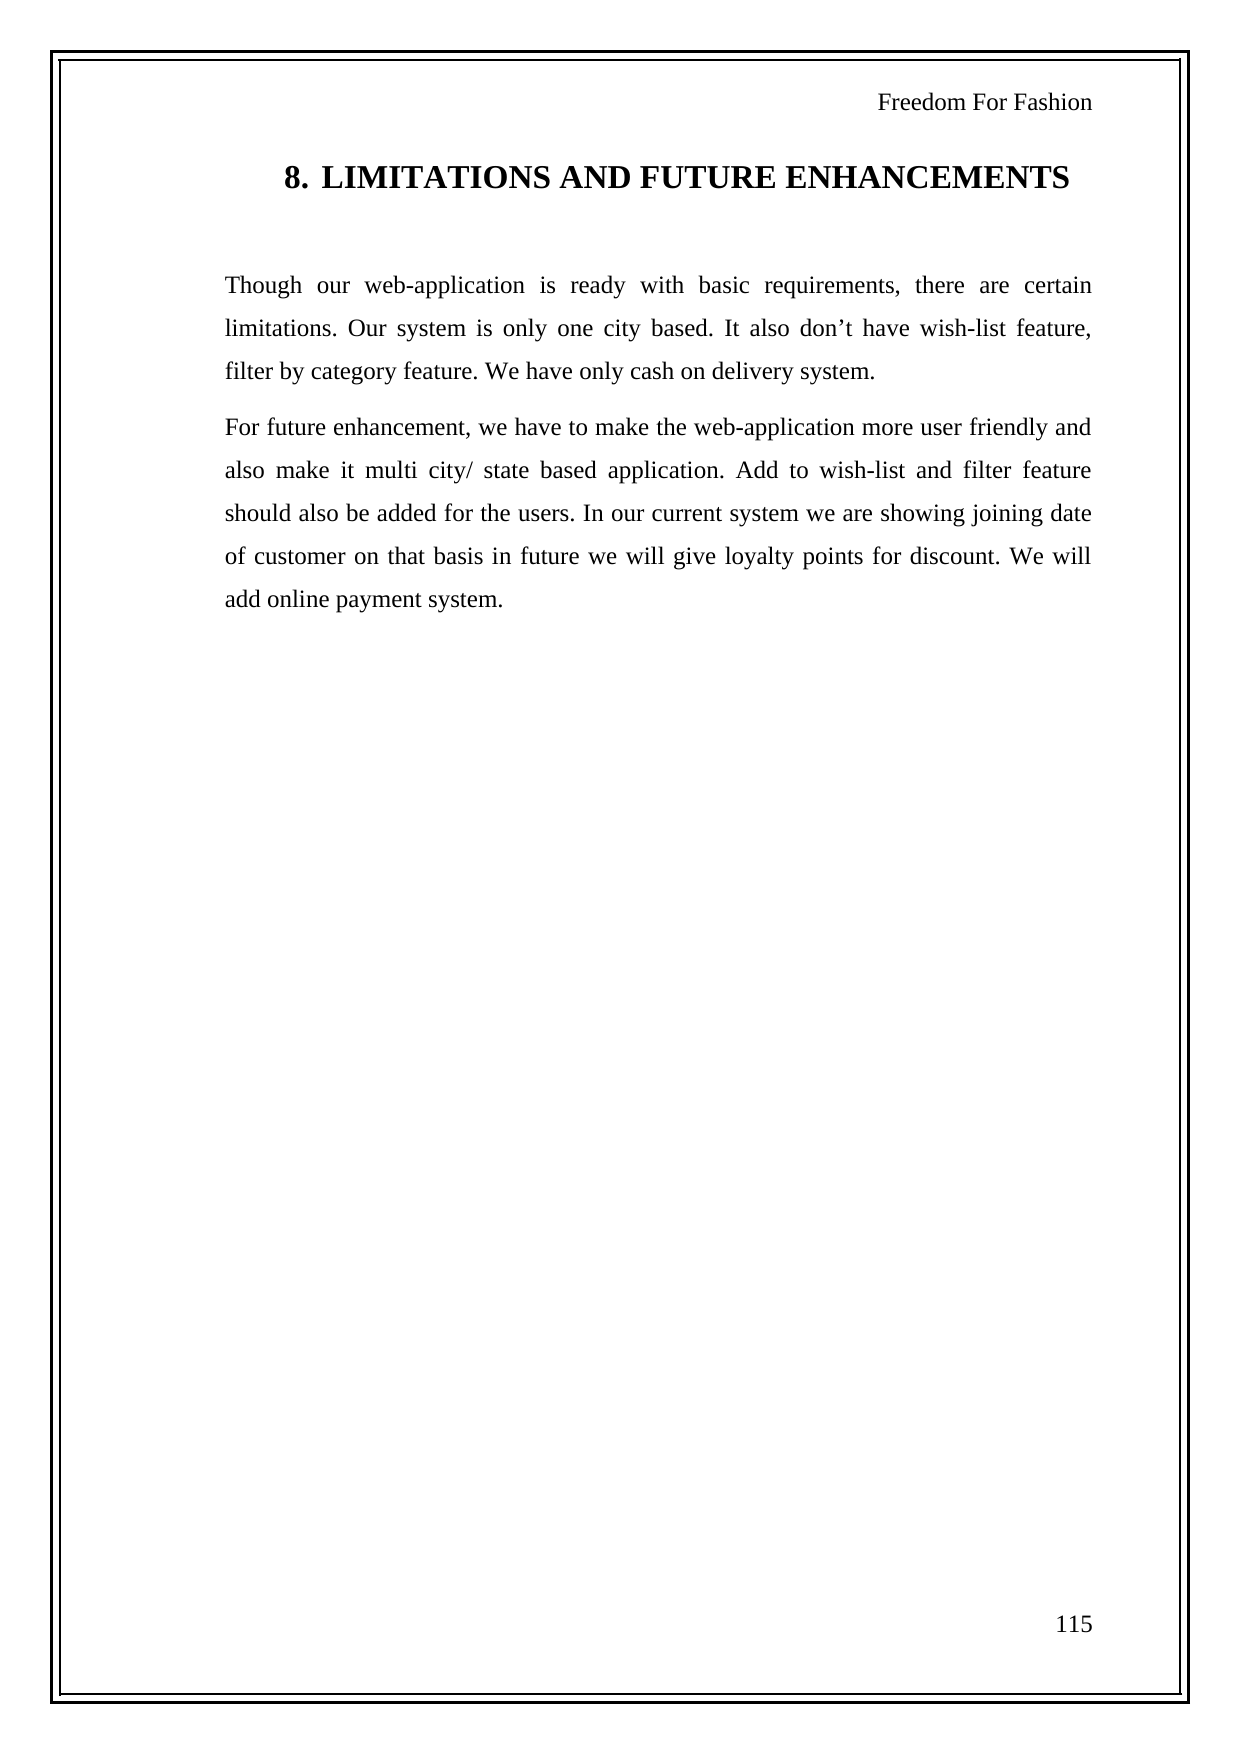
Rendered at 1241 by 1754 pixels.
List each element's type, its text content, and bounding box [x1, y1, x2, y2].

text Though our web-application is ready with basic requirements, there are certain limitations. Our system is only one city based. It also don’t have wish-list feature, filter by category feature. We have only cash on delivery system. [224, 270, 1092, 385]
text For future enhancement, we have to make the web-application more user friendly and also make it multi city/ state based application. Add to wish-list and filter feature should also be added for the users. In our current system we are showing joining date of customer on that basis in future we will give loyalty points for discount. We will add online payment system. [224, 412, 1092, 613]
subtitle LIMITATIONS AND FUTURE ENHANCEMENTS [262, 157, 1092, 196]
